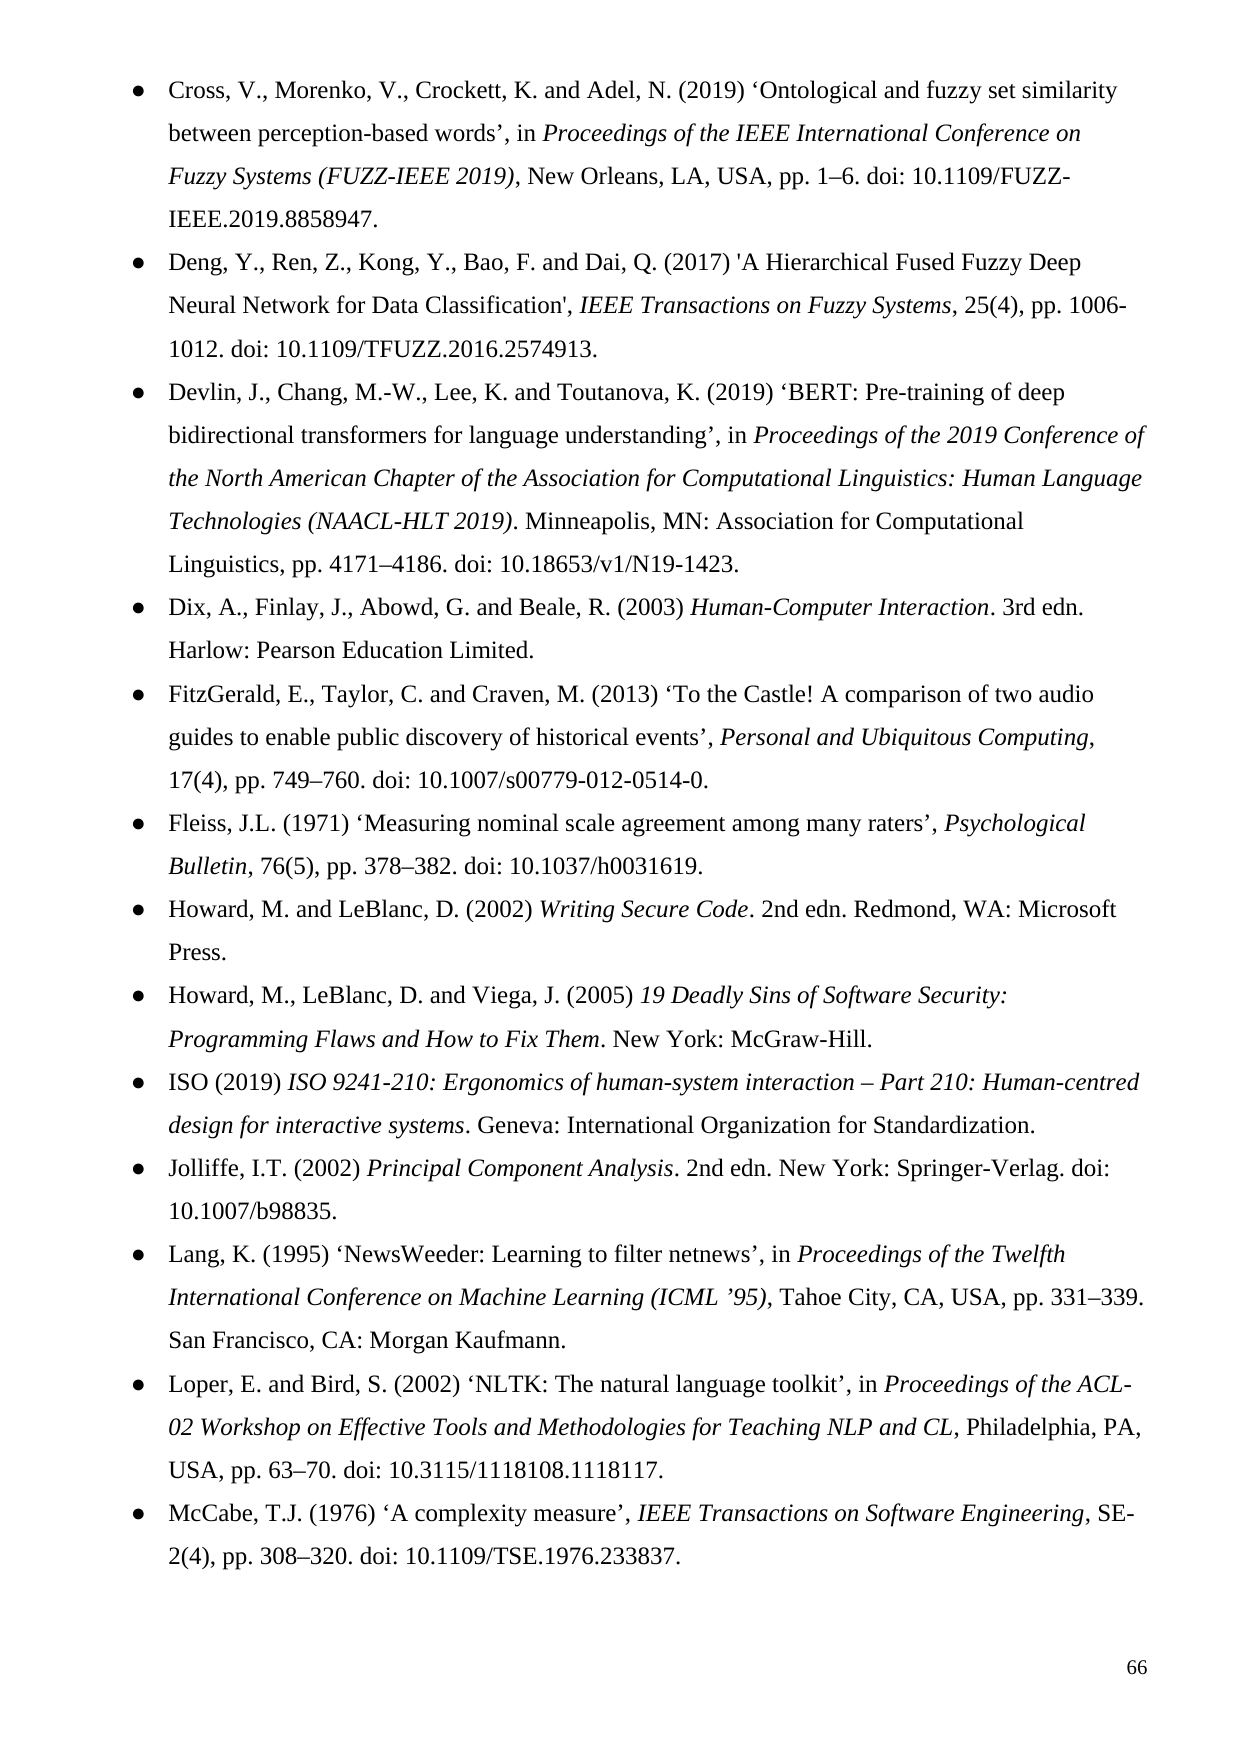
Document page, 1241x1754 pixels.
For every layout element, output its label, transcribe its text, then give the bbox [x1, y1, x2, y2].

list Howard, M., LeBlanc, D. and Viega, J. (2005) 19 Deadly Sins of Software Security: Programming Flaws and How to Fix Them. New York: McGraw-Hill. [131, 981, 1147, 1052]
list Dix, A., Finlay, J., Abowd, G. and Beale, R. (2003) Human-Computer Interaction. 3rd edn. Harlow: Pearson Education Limited. [131, 592, 1147, 664]
list Devlin, J., Chang, M.-W., Lee, K. and Toutanova, K. (2019) ‘BERT: Pre-training of deep bidirectional transformers for language understanding’, in Proceedings of the 2019 Conference of the North American Chapter of the Association for Computational Linguistics: Human Language Technologies (NAACL-HLT 2019). Minneapolis, MN: Association for Computational Linguistics, pp. 4171–4186. doi: 10.18653/v1/N19-1423. [131, 377, 1147, 578]
list McCabe, T.J. (1976) ‘A complexity measure’, IEEE Transactions on Software Engineering, SE-2(4), pp. 308–320. doi: 10.1109/TSE.1976.233837. [131, 1498, 1147, 1570]
list Loper, E. and Bird, S. (2002) ‘NLTK: The natural language toolkit’, in Proceedings of the ACL-02 Workshop on Effective Tools and Methodologies for Teaching NLP and CL, Philadelphia, PA, USA, pp. 63–70. doi: 10.3115/1118108.1118117. [131, 1369, 1147, 1484]
list Deng, Y., Ren, Z., Kong, Y., Bao, F. and Dai, Q. (2017) 'A Hierarchical Fused Fuzzy Deep Neural Network for Data Classification', IEEE Transactions on Fuzzy Systems, 25(4), pp. 1006-1012. doi: 10.1109/TFUZZ.2016.2574913. [131, 247, 1147, 362]
list Howard, M. and LeBlanc, D. (2002) Writing Secure Code. 2nd edn. Redmond, WA: Microsoft Press. [131, 894, 1147, 966]
list Jolliffe, I.T. (2002) Principal Component Analysis. 2nd edn. New York: Springer-Verlag. doi: 10.1007/b98835. [131, 1153, 1147, 1225]
list ISO (2019) ISO 9241-210: Ergonomics of human-system interaction – Part 210: Human-centred design for interactive systems. Geneva: International Organization for Standardization. [131, 1067, 1147, 1139]
list FitzGerald, E., Taylor, C. and Craven, M. (2013) ‘To the Castle! A comparison of two audio guides to enable public discovery of historical events’, Personal and Ubiquitous Computing, 17(4), pp. 749–760. doi: 10.1007/s00779-012-0514-0. [131, 679, 1147, 794]
list Fleiss, J.L. (1971) ‘Measuring nominal scale agreement among many raters’, Psychological Bulletin, 76(5), pp. 378–382. doi: 10.1037/h0031619. [131, 808, 1147, 880]
list Cross, V., Morenko, V., Crockett, K. and Adel, N. (2019) ‘Ontological and fuzzy set similarity between perception-based words’, in Proceedings of the IEEE International Conference on Fuzzy Systems (FUZZ-IEEE 2019), New Orleans, LA, USA, pp. 1–6. doi: 10.1109/FUZZ-IEEE.2019.8858947. [131, 75, 1147, 233]
list Lang, K. (1995) ‘NewsWeeder: Learning to filter netnews’, in Proceedings of the Twelfth International Conference on Machine Learning (ICML ’95), Tahoe City, CA, USA, pp. 331–339. San Francisco, CA: Morgan Kaufmann. [131, 1239, 1147, 1354]
